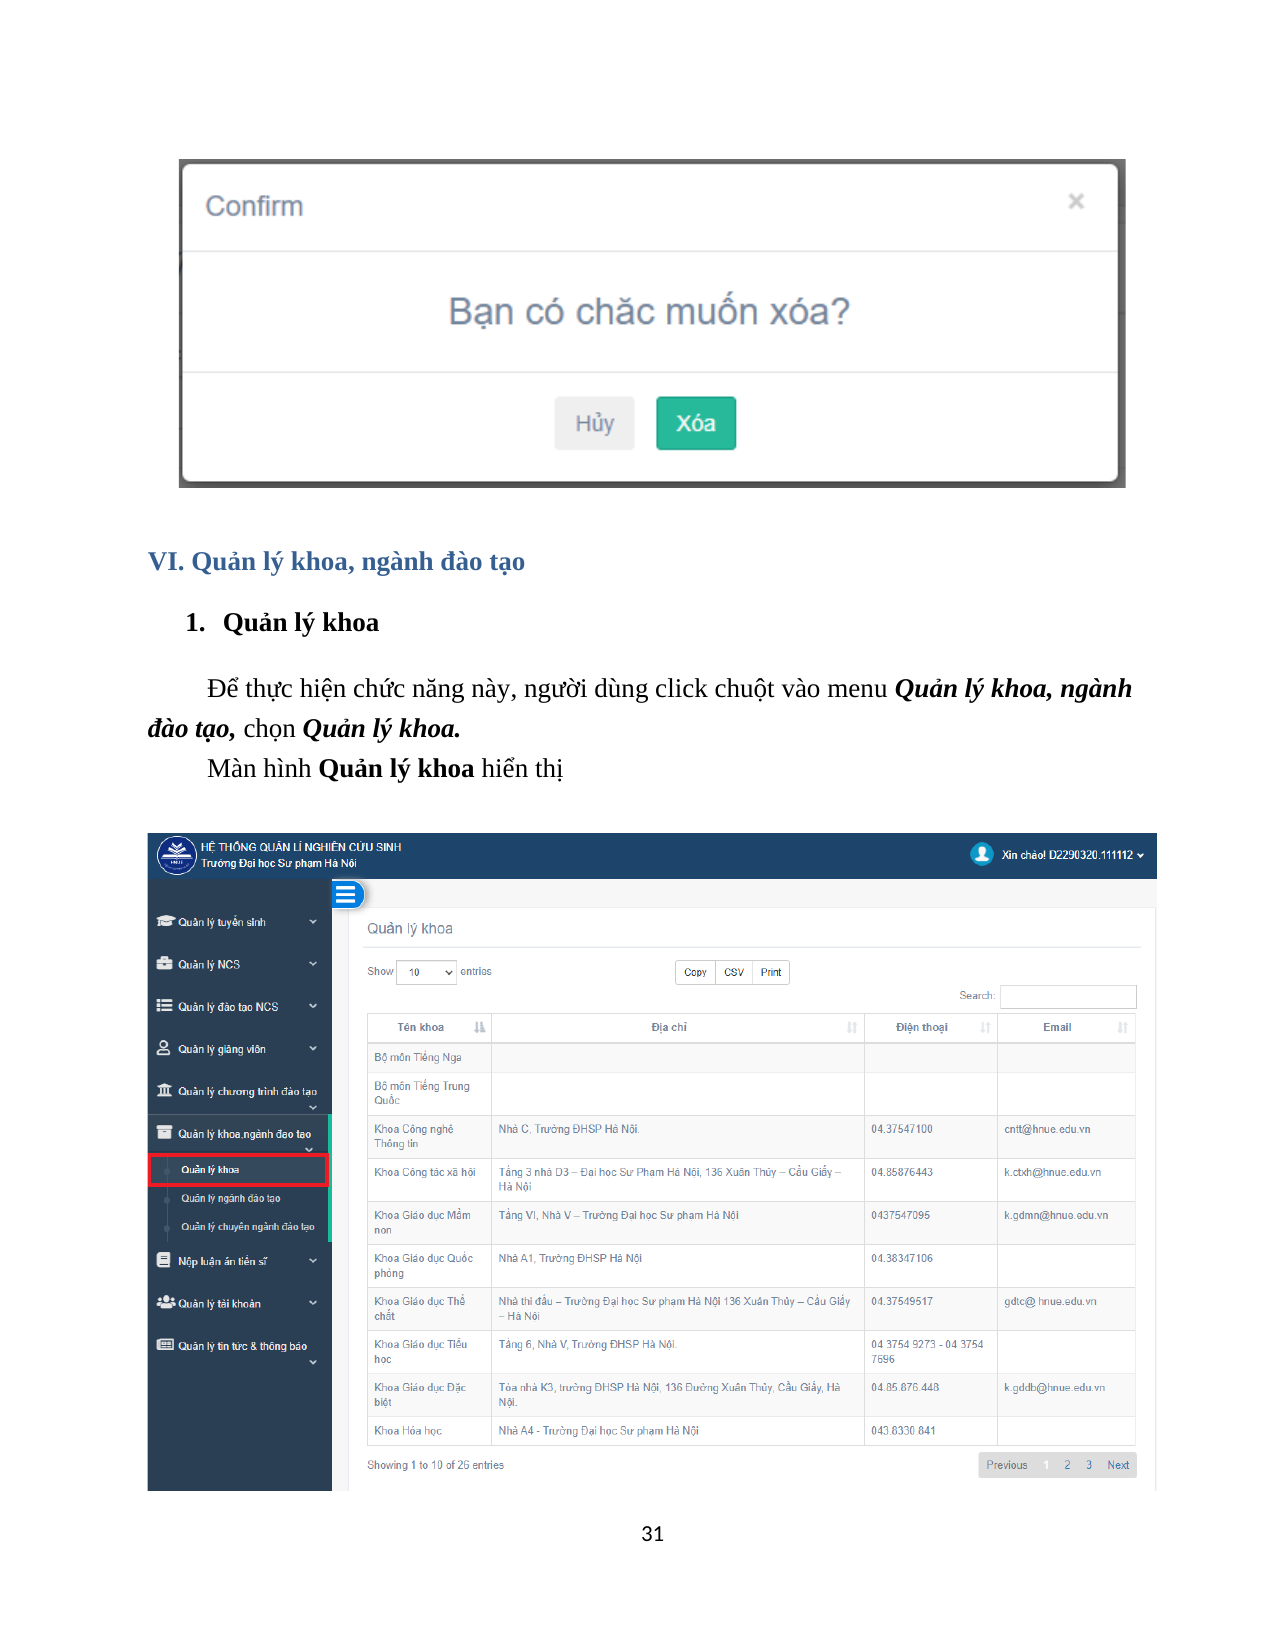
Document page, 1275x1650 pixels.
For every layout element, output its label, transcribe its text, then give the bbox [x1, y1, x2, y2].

picture [178, 159, 1126, 488]
subtitle Quản lý khoa [185, 606, 1157, 637]
list Để thực hiện chức năng này, người dùng click chuột vào menu Quản lý khoa, ngành đào tạo, chọn Quản lý khoa. [148, 672, 1157, 743]
list Màn hình Quản lý khoa hiển thị [148, 752, 1157, 784]
subtitle VI. Quản lý khoa, ngành đào tạo [148, 546, 1157, 577]
picture [147, 833, 1157, 1491]
